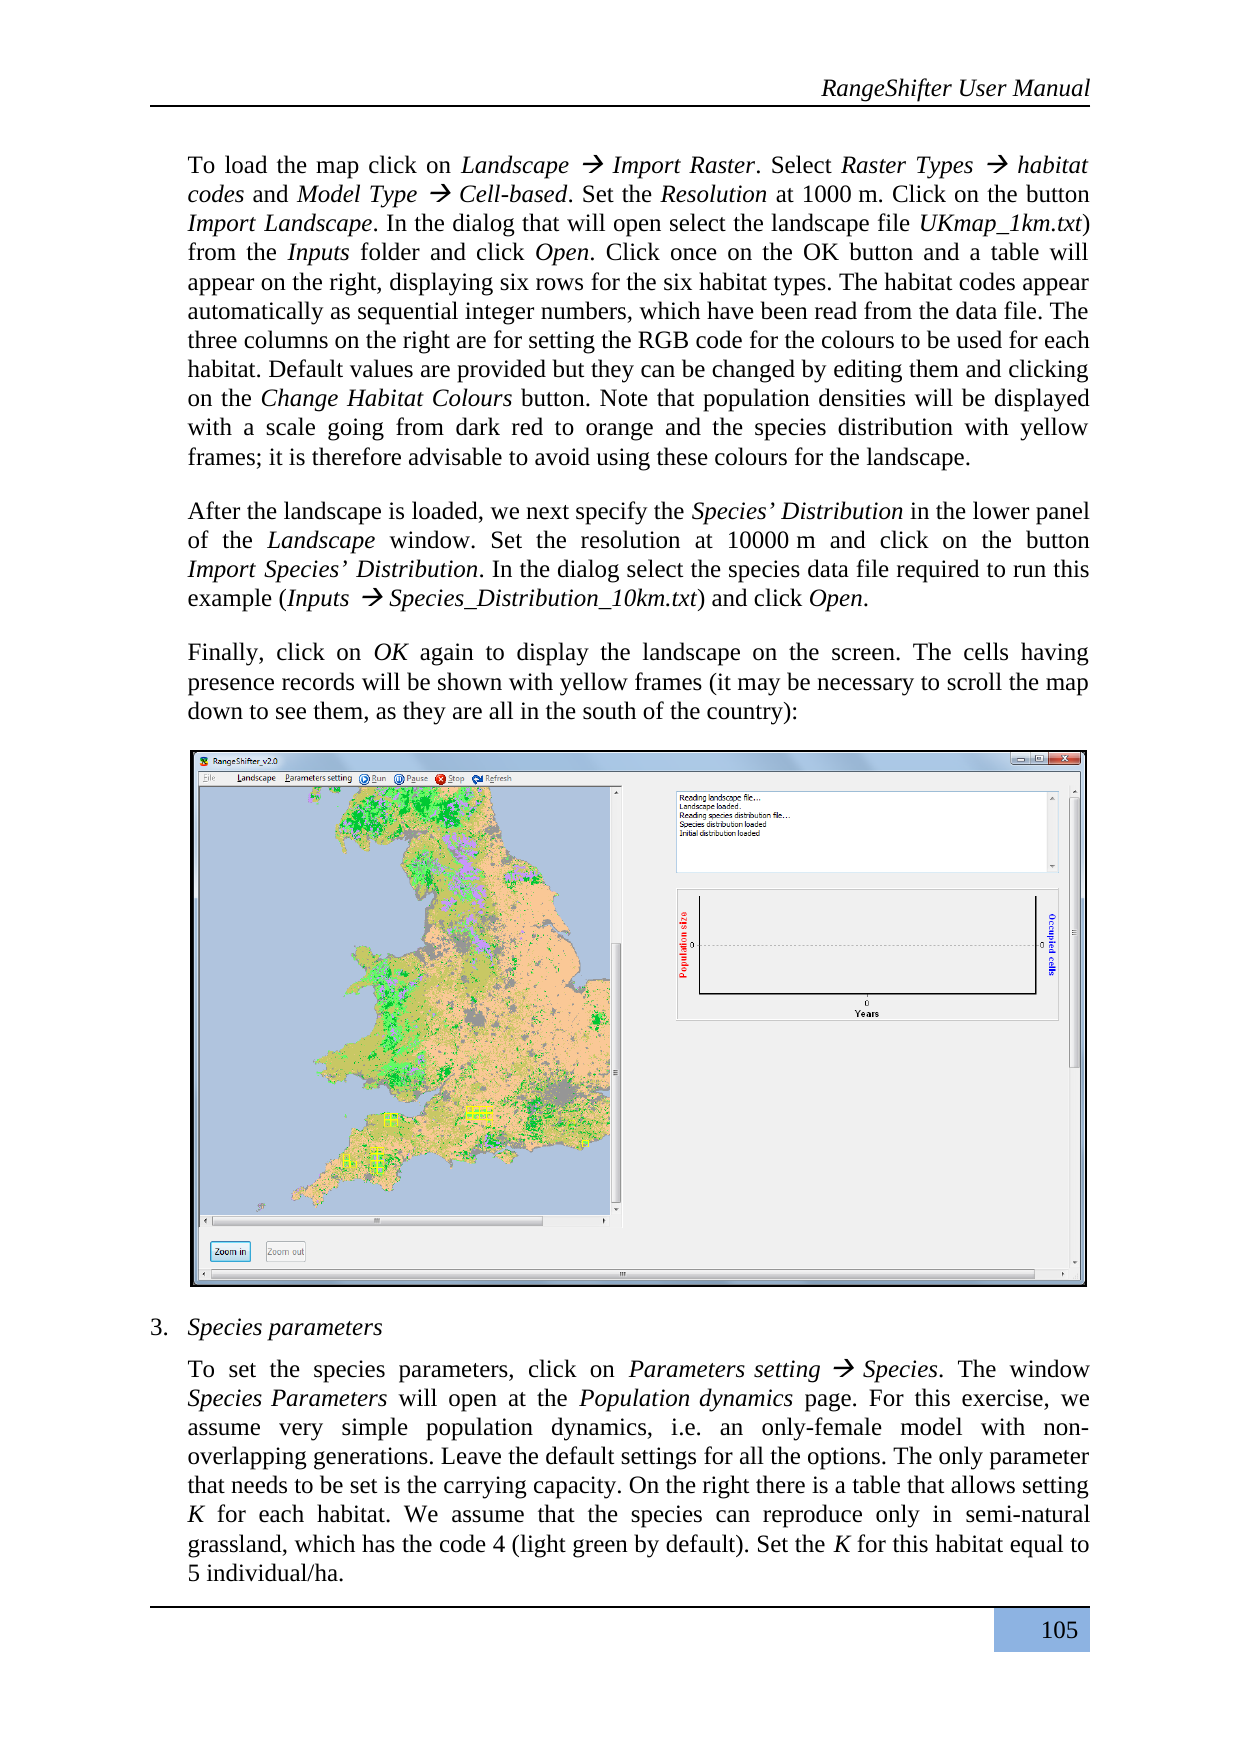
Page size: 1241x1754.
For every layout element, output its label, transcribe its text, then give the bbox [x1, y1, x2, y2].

text Species parameters [150, 1312, 1090, 1341]
picture [193, 752, 1085, 1285]
text After the landscape is loaded, we next specify the Species’ Distribution in the lower panel of the Landscape window. Set the resolution at 10000 m and click on the button Import Species’ Distribution. In the dialog select the species data file required to run this example (Inputs Species_Distribution_10km.txt) and click Open. [187, 496, 1090, 612]
text To load the map click on Landscape Import Raster. Select Raster Types habitat codes and Model Type Cell-based. Set the Resolution at 1000 m. Click on the button Import Landscape. In the dialog that will open select the landscape file UKmap_1km.txt) from the Inputs folder and click Open. Click once on the OK button and a table will appear on the right, displaying six rows for the six habitat types. The habitat codes appear automatically as sequential integer numbers, which have been read from the data file. The three columns on the right are for setting the RGB code for the colours to be used for each habitat. Default values are provided but they can be changed by editing them and clicking on the Change Habitat Colours button. Note that population densities will be displayed with a scale going from dark red to orange and the species distribution with yellow frames; it is therefore advisable to avoid using these colours for the landscape. [187, 150, 1090, 471]
text Finally, click on OK again to display the landscape on the screen. The cells having presence records will be shown with yellow frames (it may be necessary to scroll the map down to see them, as they are all in the south of the country): [187, 637, 1090, 725]
list To set the species parameters, click on Parameters setting Species. The window Species Parameters will open at the Population dynamics page. For this exercise, we assume very simple population dynamics, i.e. an only-female model with non-overlapping generations. Leave the default settings for all the options. The only parameter that needs to be set is the carrying capacity. On the right there is a table that allows setting K for each habitat. We assume that the species can reproduce only in semi-natural grassland, which has the code 4 (light green by default). Set the K for this habitat equal to 5 individual/ha. [187, 1354, 1090, 1587]
